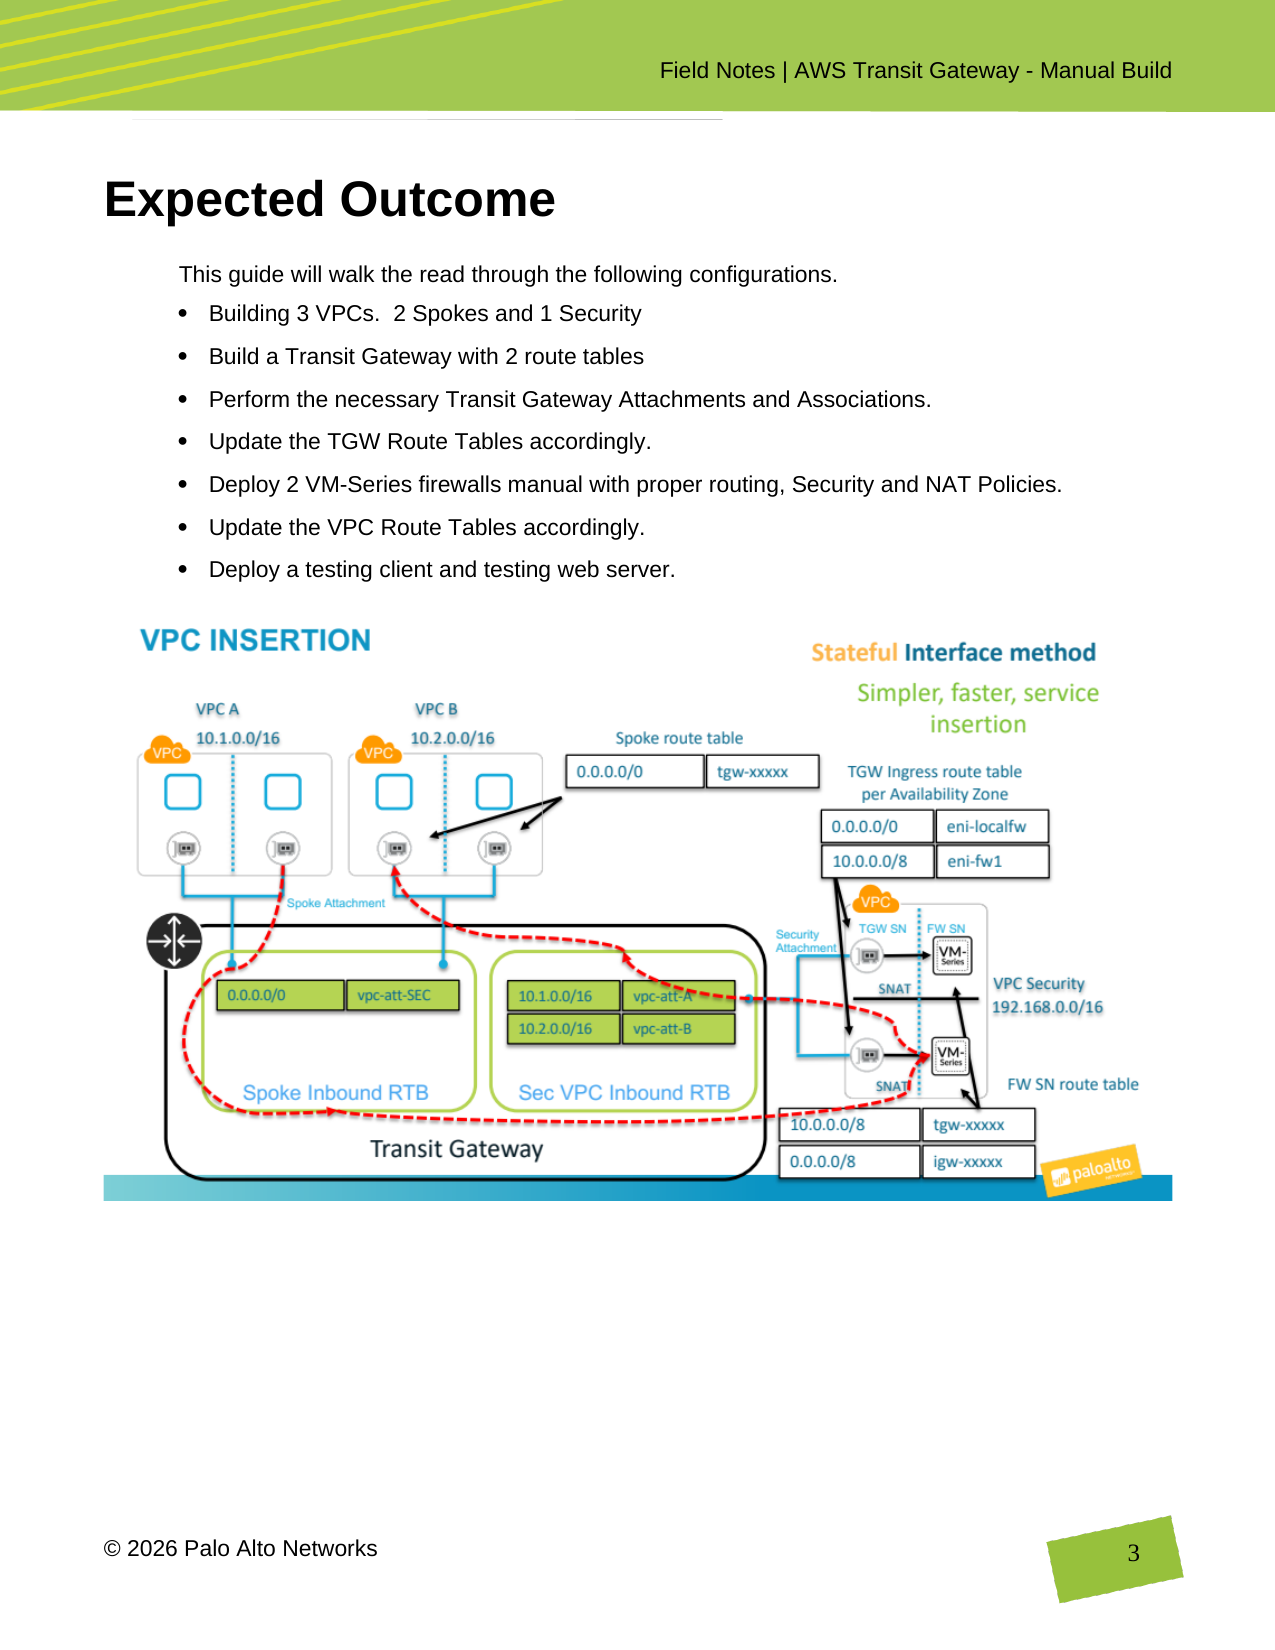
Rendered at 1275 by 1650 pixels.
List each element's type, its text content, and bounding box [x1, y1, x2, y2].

text Update the TGW Route Tables accordingly. [178, 428, 1172, 454]
text Update the VPC Route Tables accordingly. [178, 514, 1172, 540]
text Build a Transit Gateway with 2 route tables [178, 343, 1172, 369]
text Building 3 VPCs. 2 Spokes and 1 Security [178, 300, 1172, 326]
text Deploy 2 VM-Series firewalls manual with proper routing, Security and NAT Policies. [178, 471, 1172, 497]
text This guide will walk the read through the following configurations. [178, 261, 1172, 287]
text Perform the necessary Transit Gateway Attachments and Associations. [178, 386, 1172, 412]
subtitle Expected Outcome [103, 169, 1172, 227]
picture [0, 0, 1275, 1650]
text Deploy a testing client and testing web server. [178, 556, 1172, 583]
